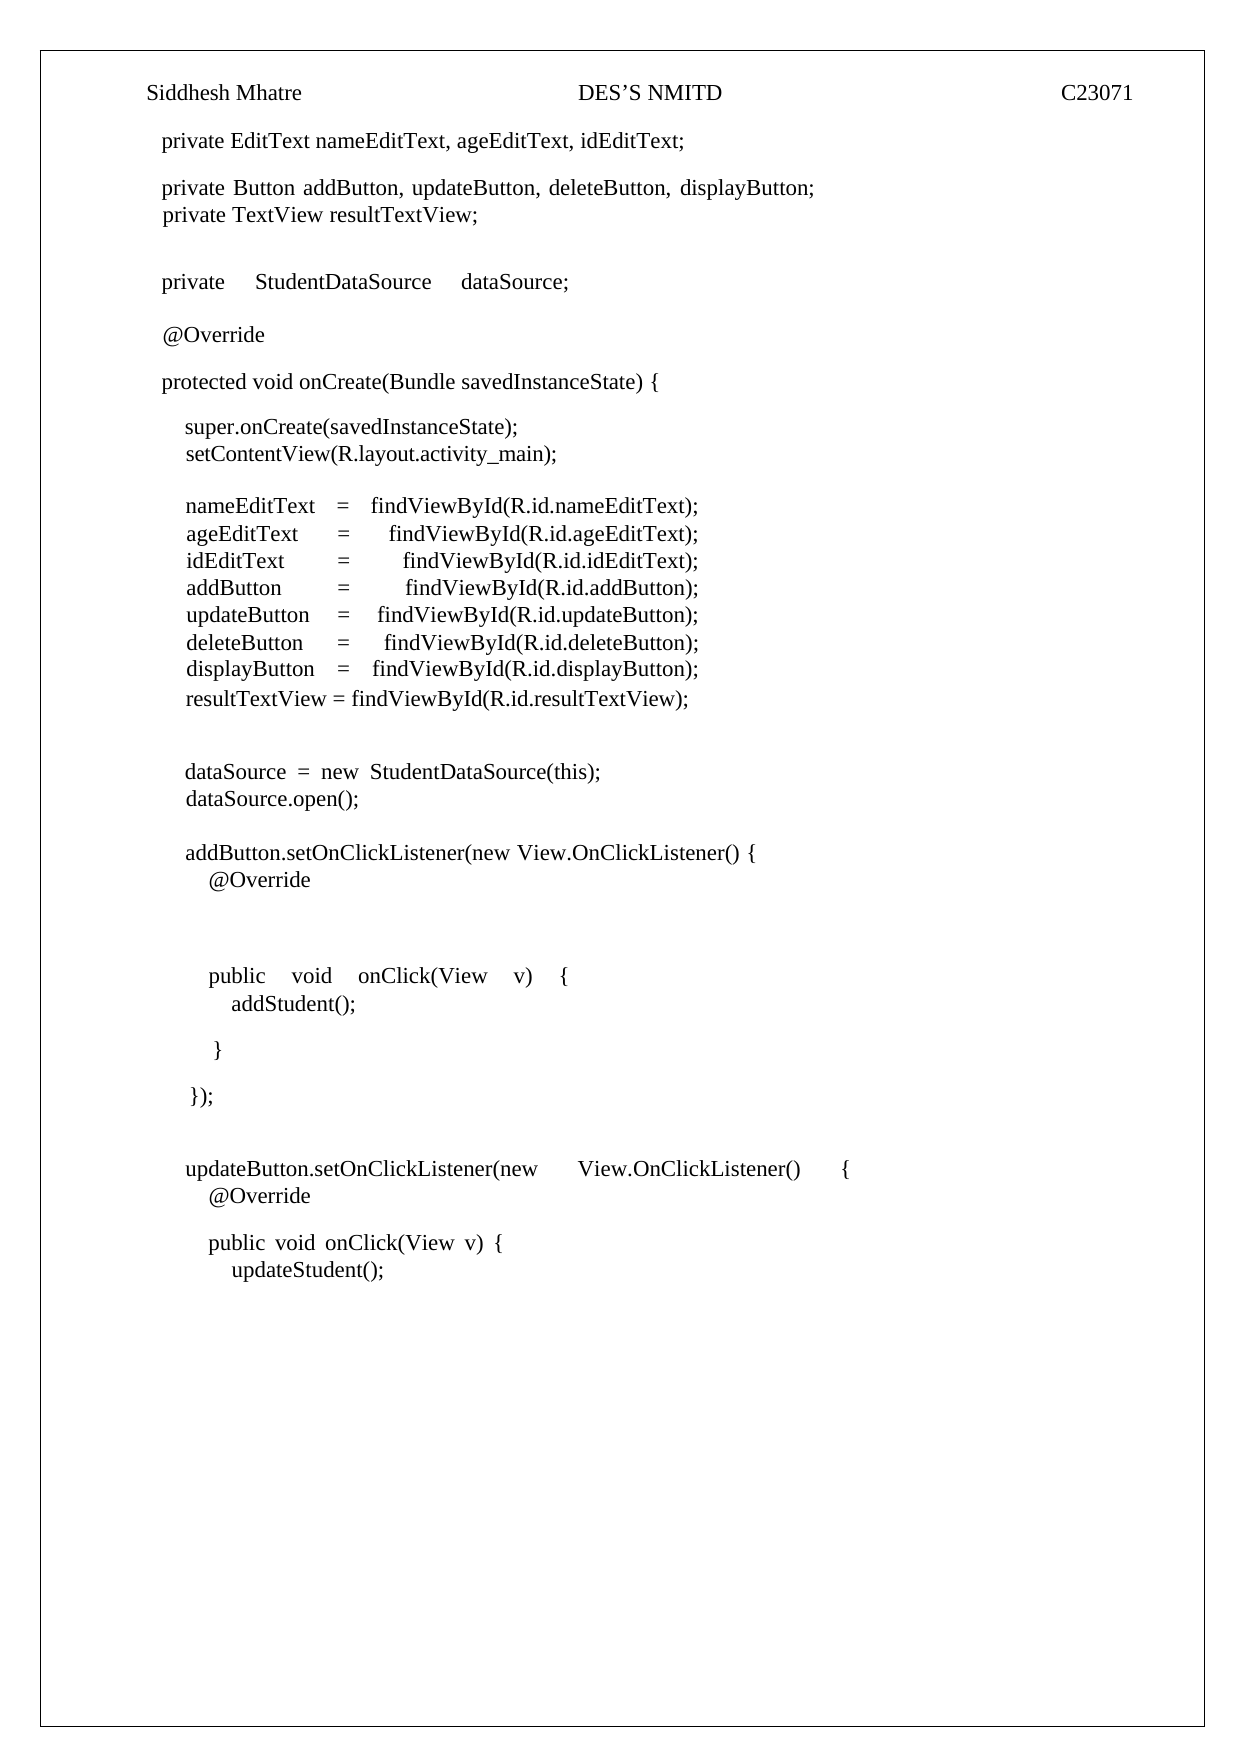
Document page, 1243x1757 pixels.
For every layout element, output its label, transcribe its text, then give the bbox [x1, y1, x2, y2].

text resultTextView = findViewById(R.id.resultTextView); [186, 684, 1204, 711]
text protected void onCreate(Bundle savedInstanceState) { [161, 373, 1204, 394]
text updateButton.setOnClickListener(new View.OnClickListener() { @Override [185, 1155, 852, 1208]
text private EditText nameEditText, ageEditText, idEditText; [161, 127, 1204, 153]
text public void onClick(View v) { addStudent(); [208, 963, 571, 1016]
text }); [41, 1082, 213, 1108]
text super.onCreate(savedInstanceState); setContentView(R.layout.activity_main); [184, 413, 559, 466]
text dataSource = new StudentDataSource(this); dataSource.open(); [184, 758, 752, 812]
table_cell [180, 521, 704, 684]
text addButton.setOnClickListener(new View.OnClickListener() { @Override [185, 839, 766, 893]
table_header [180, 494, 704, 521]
text public void onClick(View v) { updateStudent(); [208, 1229, 545, 1282]
text } [41, 1036, 223, 1063]
text private Button addButton, updateButton, deleteButton, displayButton; private TextView resultTextView; [161, 173, 860, 227]
text private StudentDataSource dataSource; @Override [161, 268, 570, 347]
